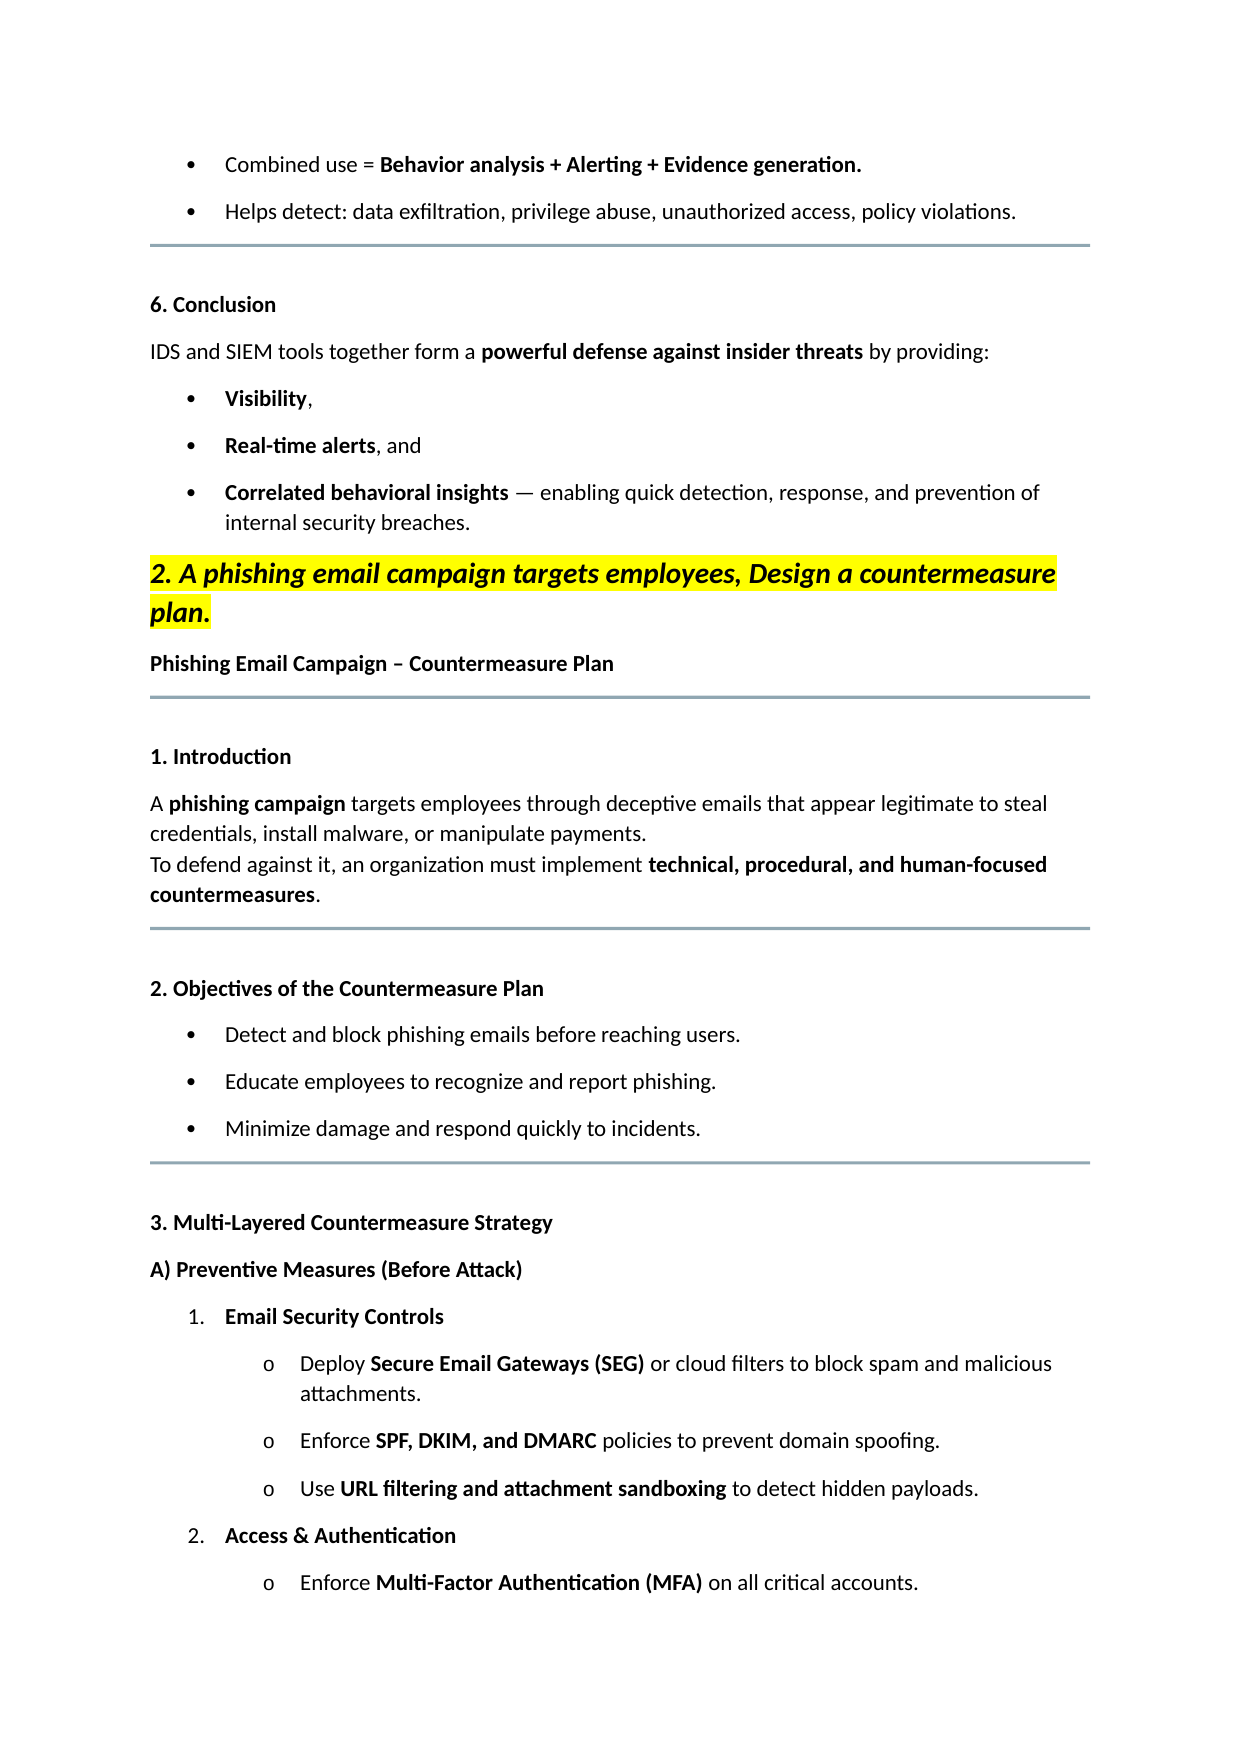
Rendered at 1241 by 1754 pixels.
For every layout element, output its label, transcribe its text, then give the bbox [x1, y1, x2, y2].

text A phishing campaign targets employees through deceptive emails that appear legitimate to steal credentials, install malware, or manipulate payments. To defend against it, an organization must implement technical, procedural, and human-focused countermeasures. [150, 789, 1090, 908]
text 1. Introduction [150, 742, 1090, 771]
list Enforce SPF, DKIM, and DMARC policies to prevent domain spoofing. [262, 1426, 1090, 1455]
list Use URL filtering and attachment sandboxing to detect hidden payloads. [262, 1474, 1090, 1502]
list Access & Authentication [187, 1521, 1090, 1549]
text 3. Multi-Layered Countermeasure Strategy [150, 1208, 1090, 1236]
list Helps detect: data exfiltration, privilege abuse, unauthorized access, policy violations. [187, 197, 1090, 225]
text A) Preventive Measures (Before Attack) [150, 1255, 1090, 1283]
text IDS and SIEM tools together form a powerful defense against insider threats by providing: [150, 337, 1090, 366]
list Minimize damage and respond quickly to incidents. [187, 1114, 1090, 1142]
text 2. Objectives of the Countermeasure Plan [150, 974, 1090, 1002]
list Educate employees to recognize and report phishing. [187, 1067, 1090, 1096]
list Detect and block phishing emails before reaching users. [187, 1021, 1090, 1049]
list Visibility, [187, 384, 1090, 412]
list Combined use = Behavior analysis + Alerting + Evidence generation. [187, 150, 1090, 178]
list Real-time alerts, and [187, 431, 1090, 459]
text Phishing Email Campaign – Countermeasure Plan [150, 649, 1090, 677]
list Correlated behavioral insights — enabling quick detection, response, and prevention of internal security breaches. [187, 478, 1090, 536]
list Enforce Multi-Factor Authentication (MFA) on all critical accounts. [262, 1568, 1090, 1597]
text 6. Conclusion [150, 291, 1090, 319]
text 2. A phishing email campaign targets employees, Design a countermeasure plan. [150, 555, 1090, 629]
list Email Security Controls [187, 1302, 1090, 1330]
list Deploy Secure Email Gateways (SEG) or cloud filters to block spam and malicious attachments. [262, 1349, 1090, 1407]
